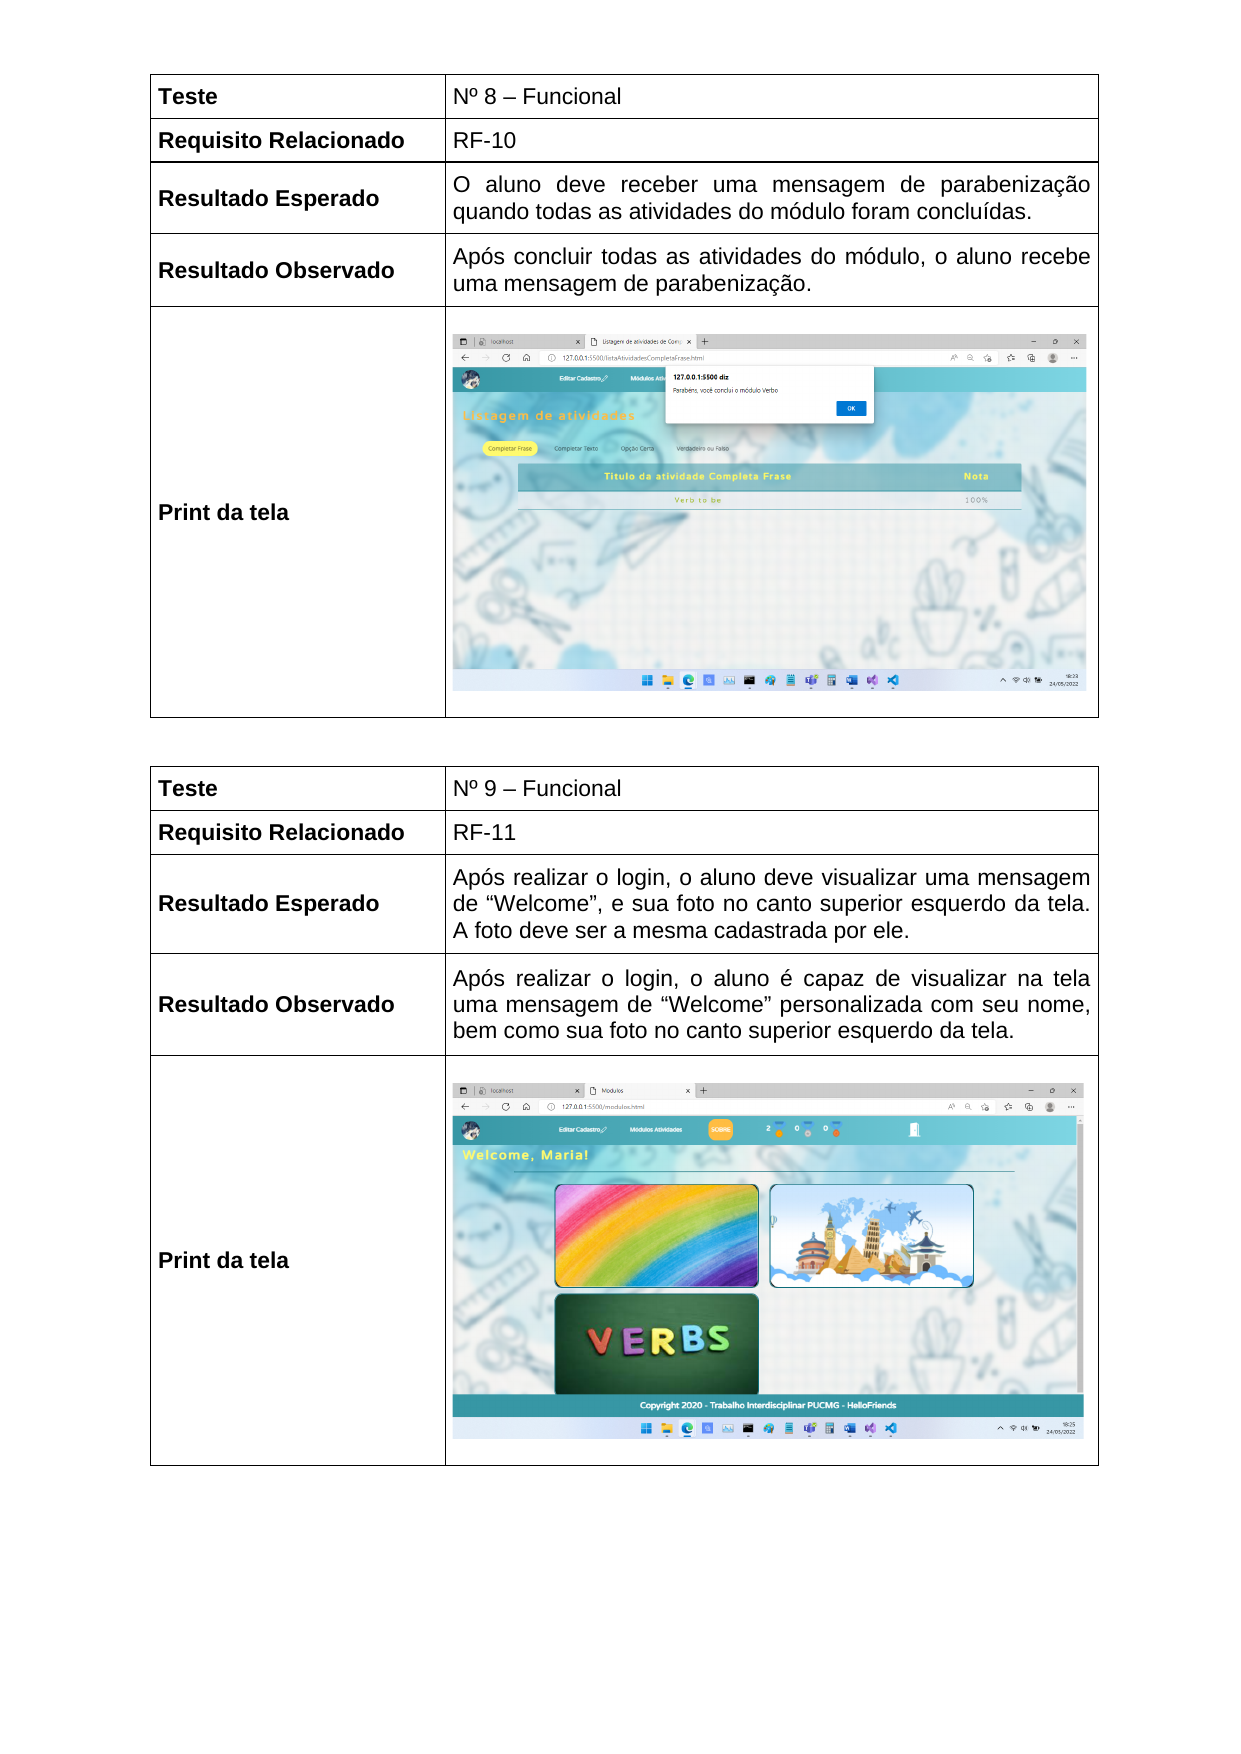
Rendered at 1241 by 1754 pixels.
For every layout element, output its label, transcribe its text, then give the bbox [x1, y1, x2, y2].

table_cell [446, 1056, 1098, 1465]
table_cell O aluno deve receber uma mensagem de parabenização quando todas as atividades do módulo foram concluídas. [446, 163, 1098, 233]
table_cell Resultado Observado [151, 234, 445, 306]
picture [452, 334, 1087, 691]
table_cell Print da tela [151, 1056, 445, 1465]
table_cell Resultado Esperado [151, 163, 445, 233]
table_cell Resultado Observado [151, 954, 445, 1055]
table_cell Após concluir todas as atividades do módulo, o aluno recebe uma mensagem de parabenização. [446, 234, 1098, 306]
table_cell Requisito Relacionado [151, 811, 445, 853]
table_cell Print da tela [151, 307, 445, 717]
table_header Teste [151, 75, 445, 118]
table_header Nº 9 – Funcional [446, 767, 1098, 810]
picture [452, 1083, 1084, 1439]
table_cell Requisito Relacionado [151, 119, 445, 161]
table_cell Após realizar o login, o aluno deve visualizar uma mensagem de “Welcome”, e sua foto no canto superior esquerdo da tela. A foto deve ser a mesma cadastrada por ele. [446, 855, 1098, 953]
table_header Nº 8 – Funcional [446, 75, 1098, 118]
table_cell [446, 307, 1098, 717]
table_cell RF-11 [446, 811, 1098, 853]
table_cell RF-10 [446, 119, 1098, 161]
table_cell Após realizar o login, o aluno é capaz de visualizar na tela uma mensagem de “Welcome” personalizada com seu nome, bem como sua foto no canto superior esquerdo da tela. [446, 954, 1098, 1055]
table_header Teste [151, 767, 445, 810]
table_cell Resultado Esperado [151, 855, 445, 953]
